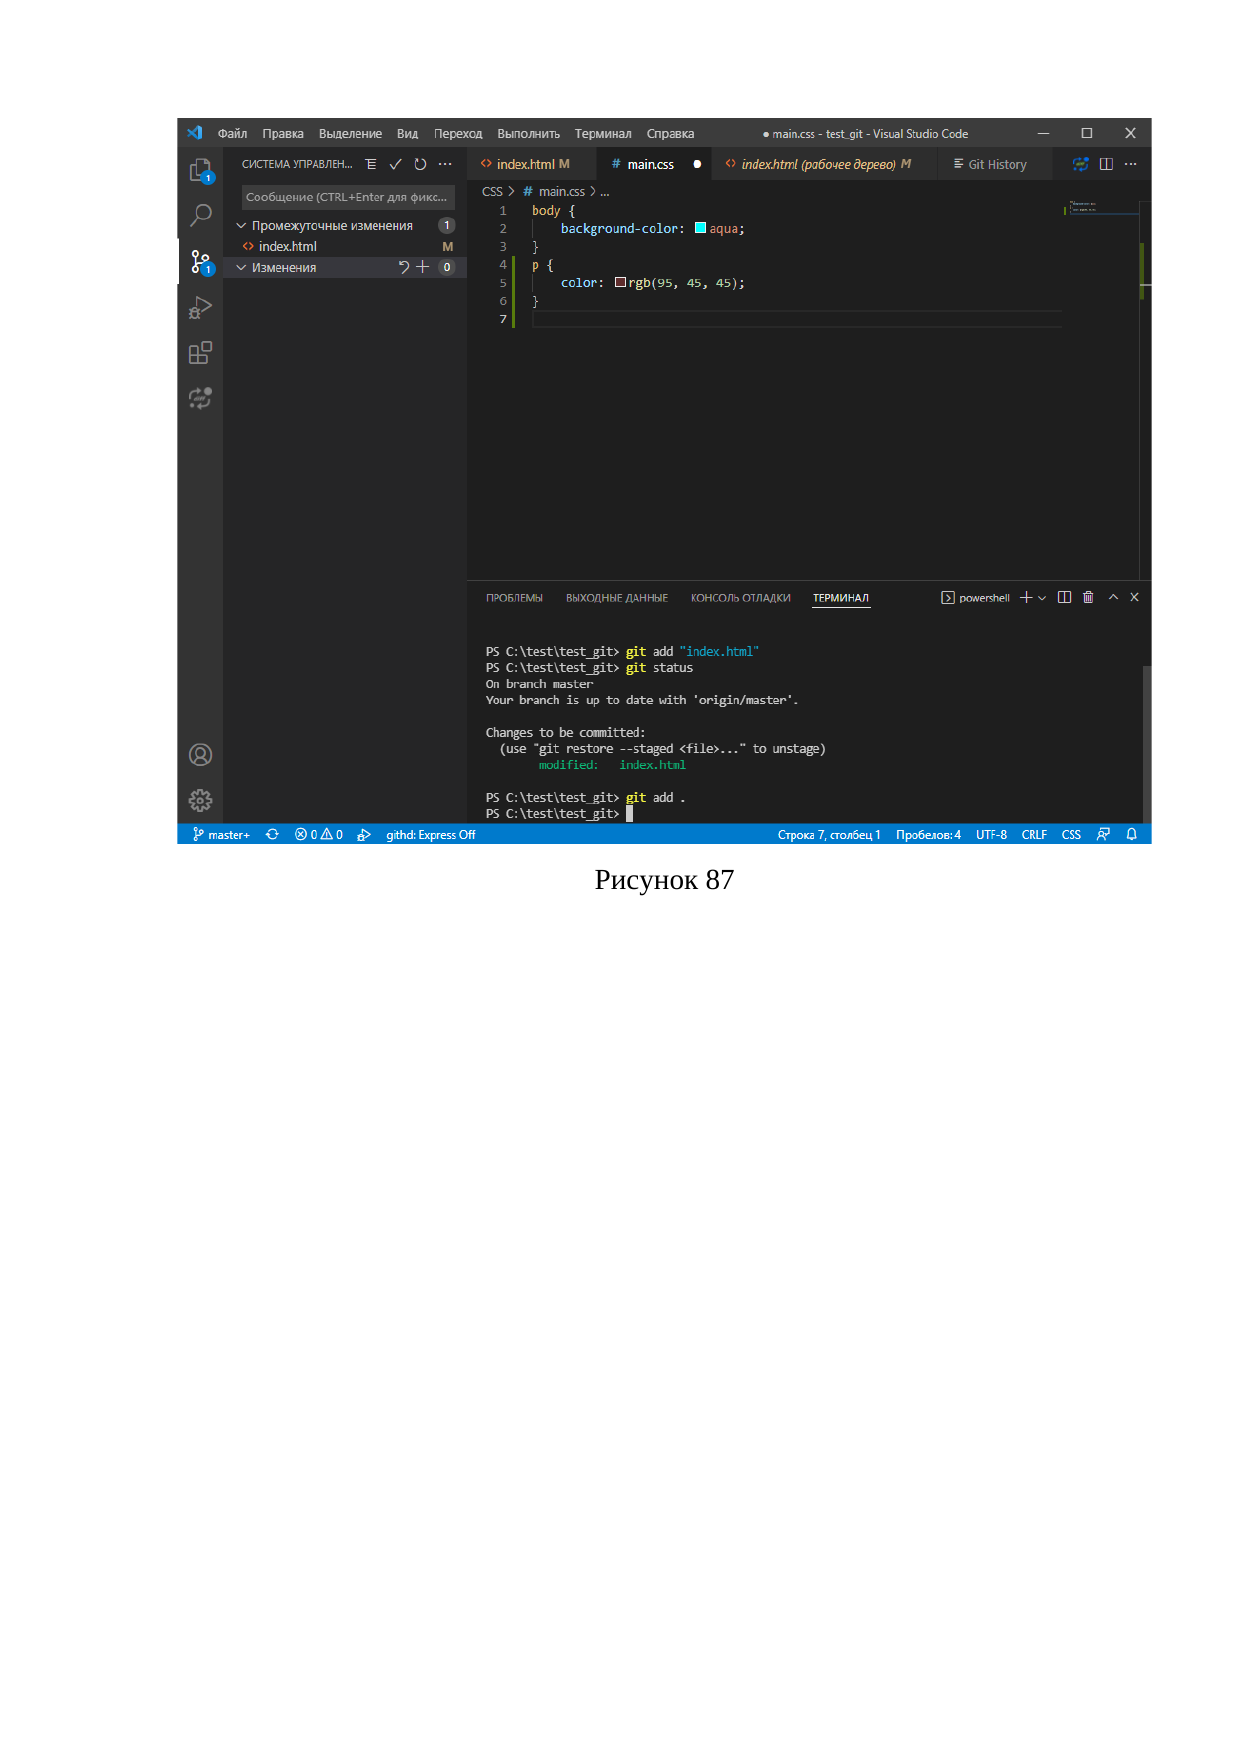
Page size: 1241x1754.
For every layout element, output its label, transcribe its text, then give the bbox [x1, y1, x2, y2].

picture [177, 118, 1152, 844]
